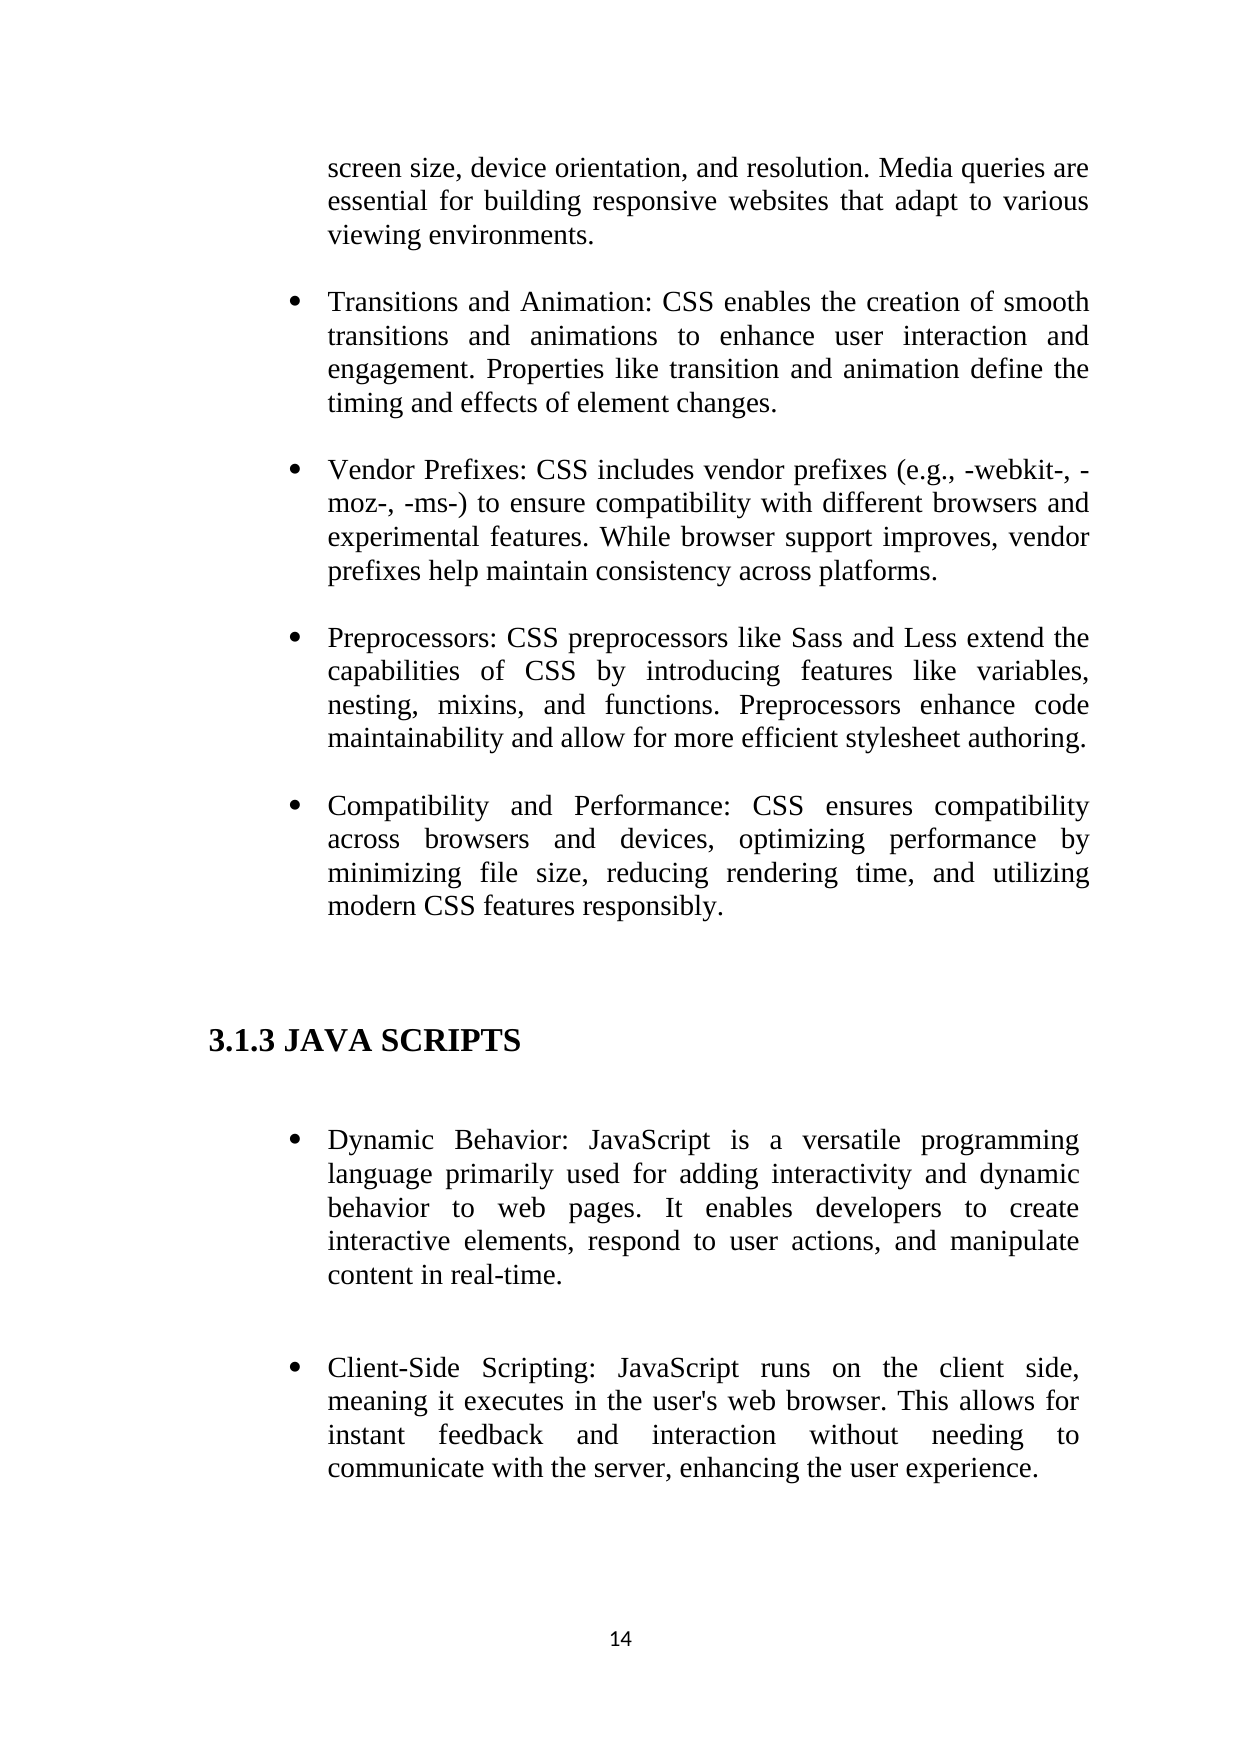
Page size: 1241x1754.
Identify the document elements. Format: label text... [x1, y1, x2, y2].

list Compatibility and Performance: CSS ensures compatibility across browsers and devices, optimizing performance by minimizing file size, reducing rendering time, and utilizing modern CSS features responsibly. [290, 788, 1090, 922]
subtitle 3.1.3 JAVA SCRIPTS [150, 1020, 1080, 1058]
subtitle Dynamic Behavior: JavaScript is a versatile programming language primarily used for adding interactivity and dynamic behavior to web pages. It enables developers to create interactive elements, respond to user actions, and manipulate content in real-time. [290, 1122, 1080, 1290]
list Vendor Prefixes: CSS includes vendor prefixes (e.g., -webkit-, -moz-, -ms-) to ensure compatibility with different browsers and experimental features. While browser support improves, vendor prefixes help maintain consistency across platforms. [290, 452, 1090, 586]
list Transitions and Animation: CSS enables the creation of smooth transitions and animations to enhance user interaction and engagement. Properties like transition and animation define the timing and effects of element changes. [290, 284, 1090, 418]
list Preprocessors: CSS preprocessors like Sass and Less extend the capabilities of CSS by introducing features like variables, nesting, mixins, and functions. Preprocessors enhance code maintainability and allow for more efficient stylesheet authoring. [290, 620, 1090, 754]
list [290, 150, 1090, 251]
subtitle Client-Side Scripting: JavaScript runs on the client side, meaning it executes in the user's web browser. This allows for instant feedback and interaction without needing to communicate with the server, enhancing the user experience. [290, 1350, 1080, 1484]
